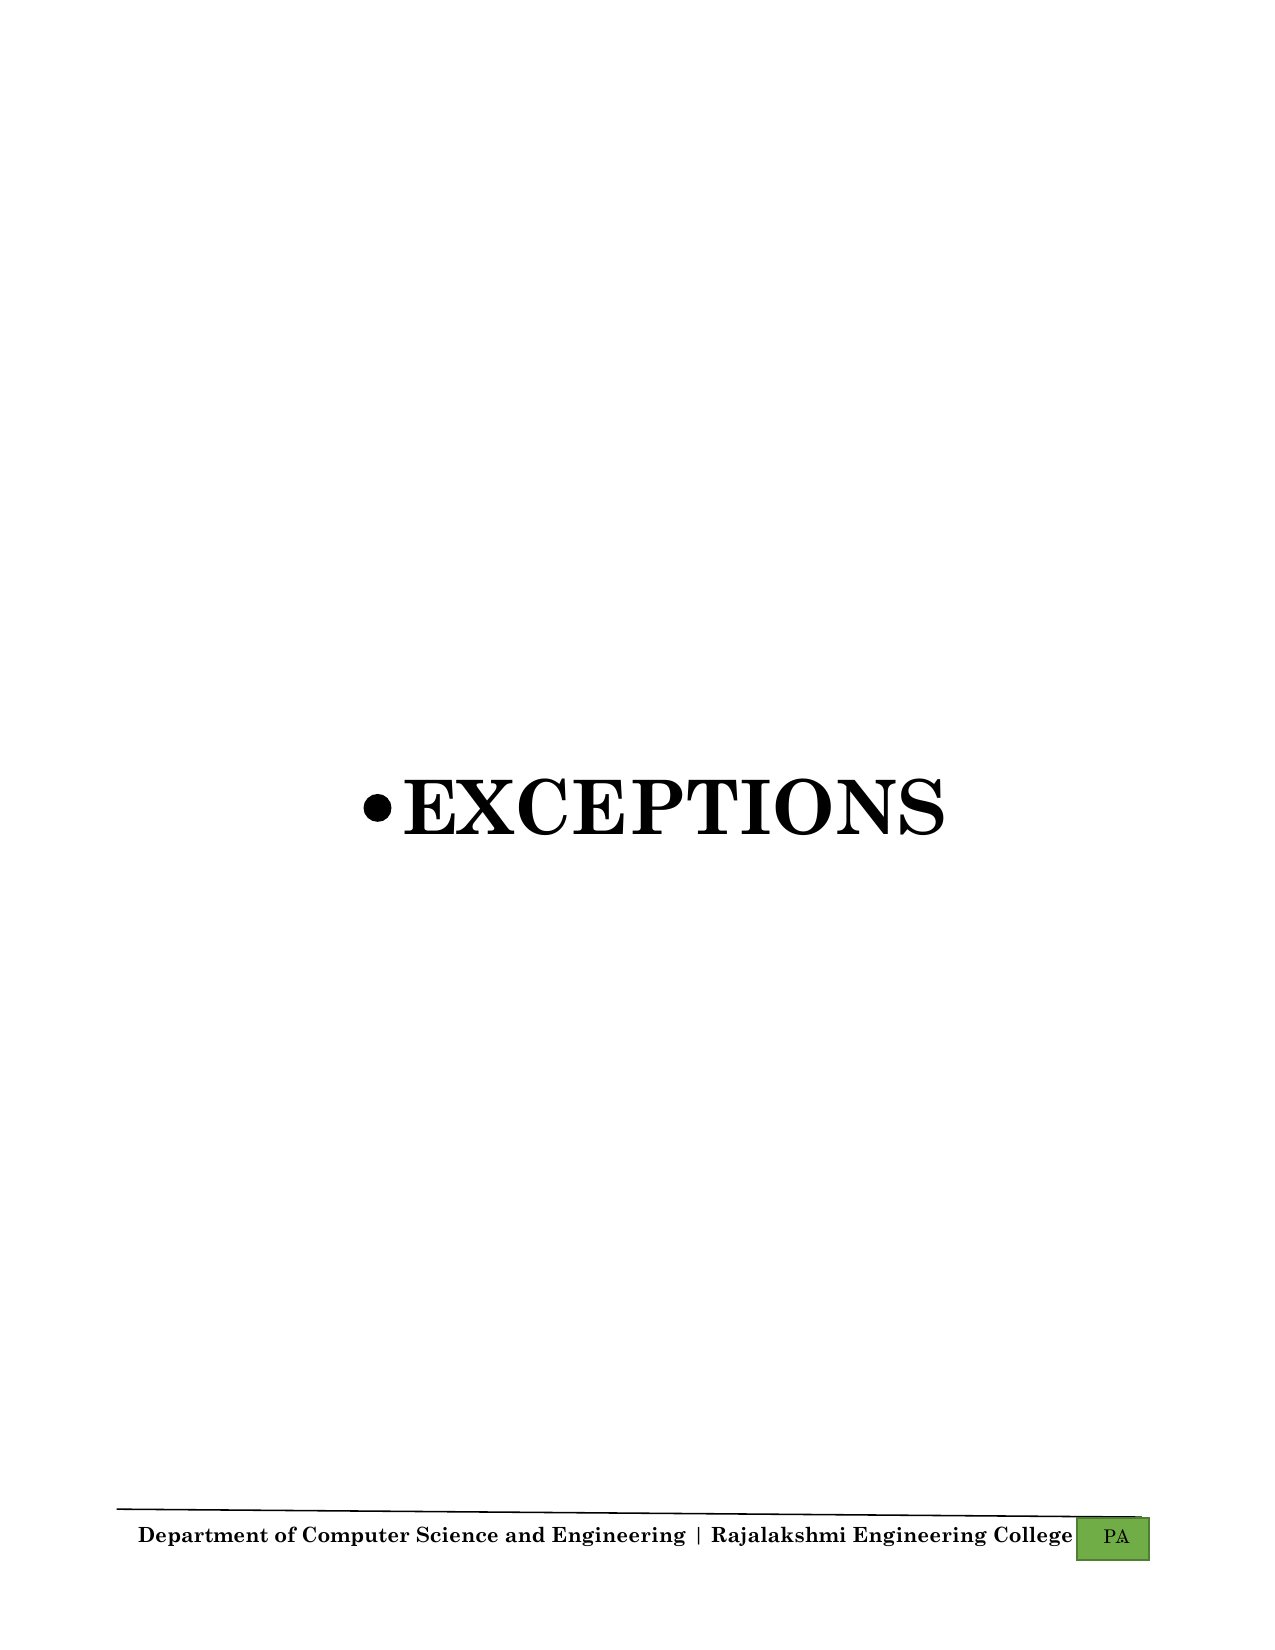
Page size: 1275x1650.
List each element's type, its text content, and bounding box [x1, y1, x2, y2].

list EXCEPTIONS [187, 760, 1125, 851]
